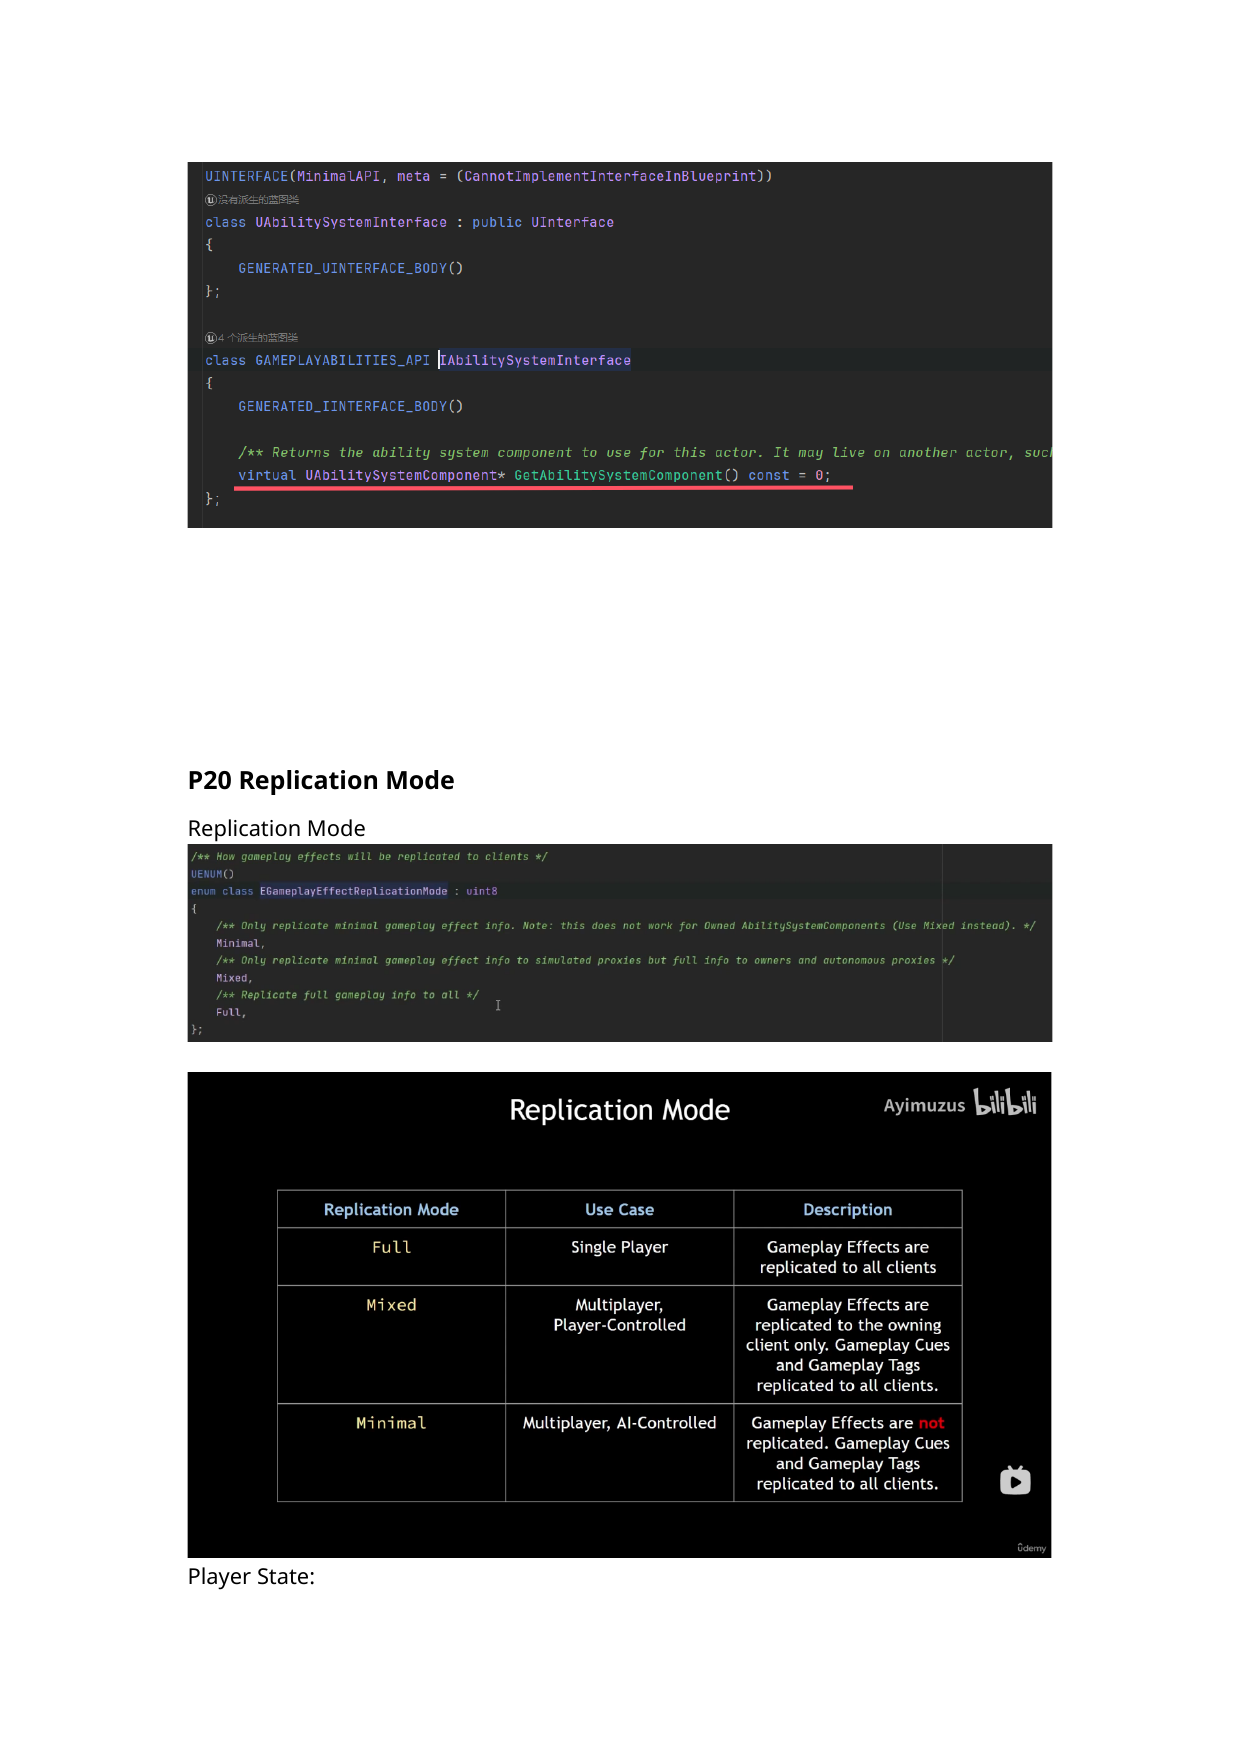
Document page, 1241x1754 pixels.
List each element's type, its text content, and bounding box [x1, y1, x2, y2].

picture [187, 844, 1053, 1042]
list Player State: [187, 1559, 1053, 1592]
list Replication Mode [187, 812, 1053, 844]
picture [187, 1072, 1052, 1558]
picture [187, 162, 1053, 528]
list P20 Replication Mode [187, 747, 1053, 812]
